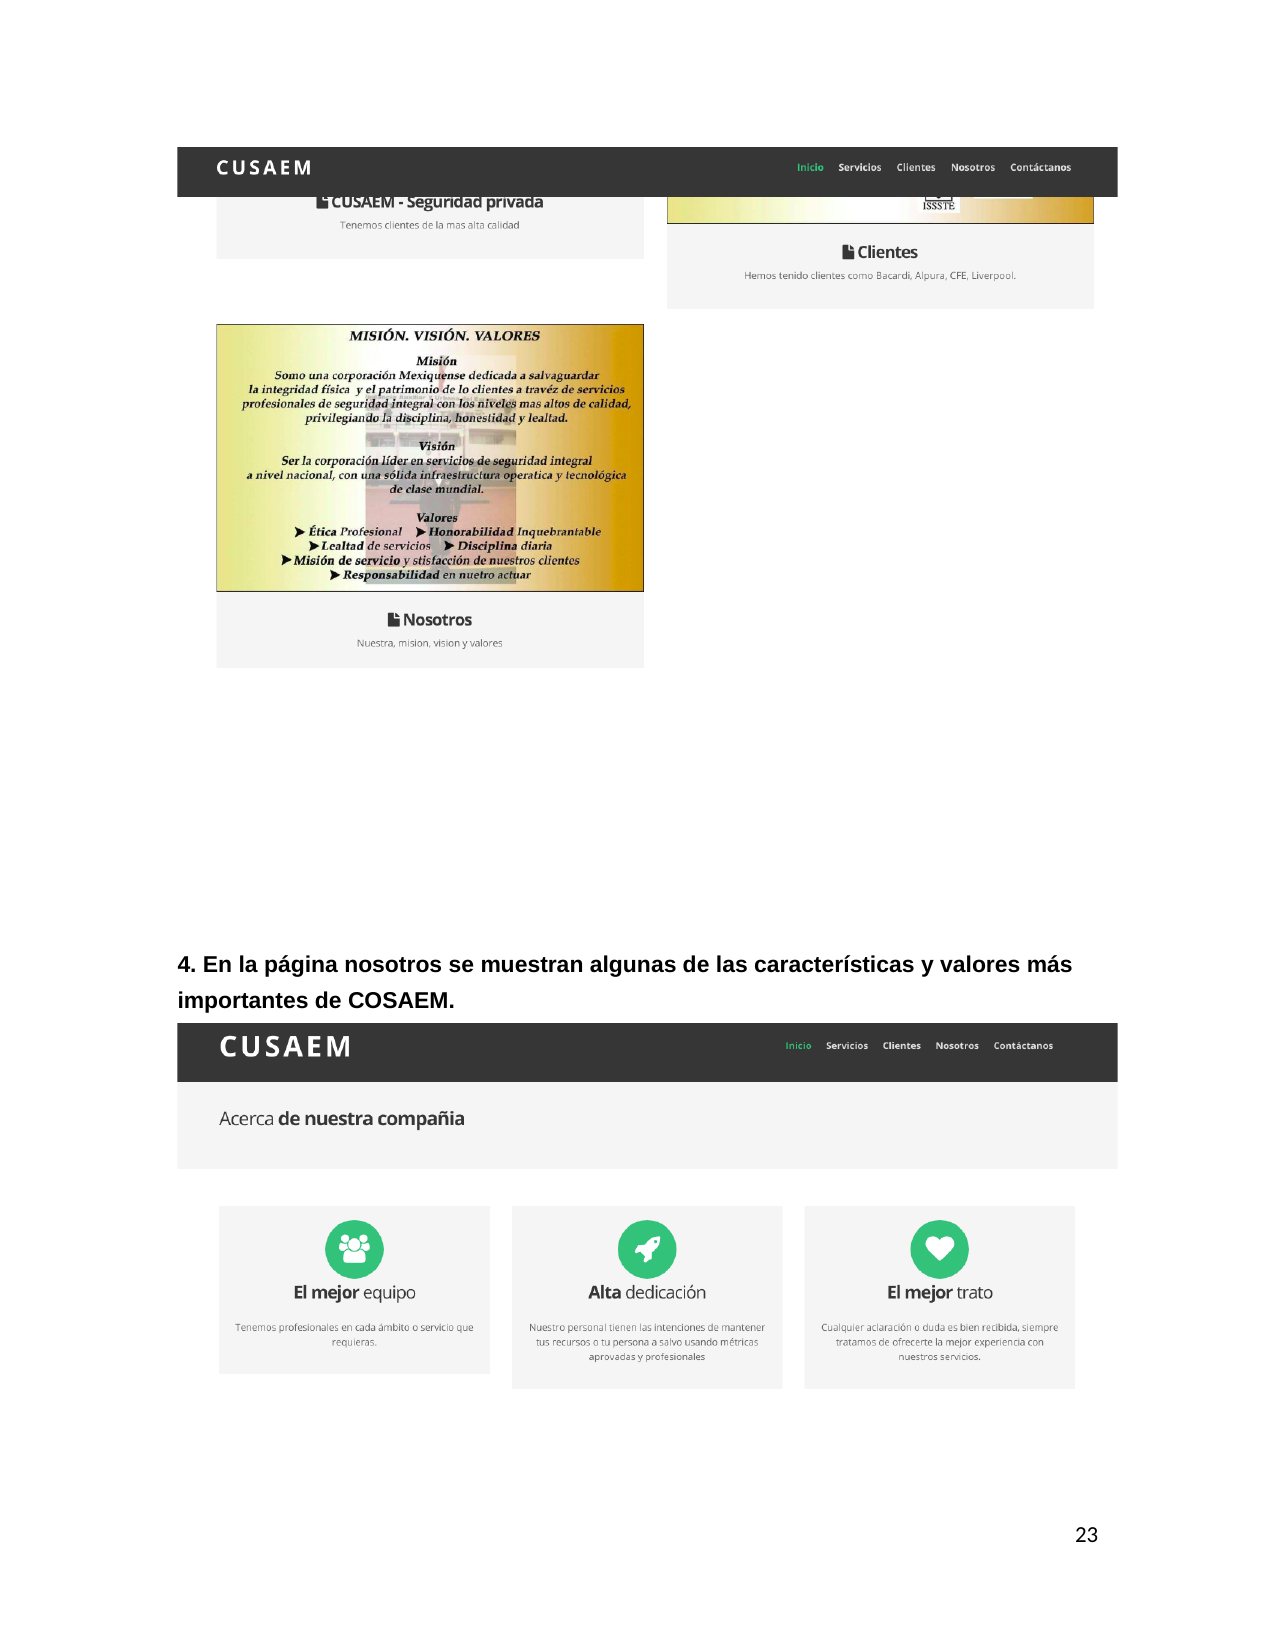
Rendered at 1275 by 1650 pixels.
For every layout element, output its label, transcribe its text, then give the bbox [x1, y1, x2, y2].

picture [177, 1023, 1118, 1436]
picture [177, 147, 1118, 668]
text 4. En la página nosotros se muestran algunas de las características y valores más importantes de COSAEM. [177, 951, 1098, 1013]
